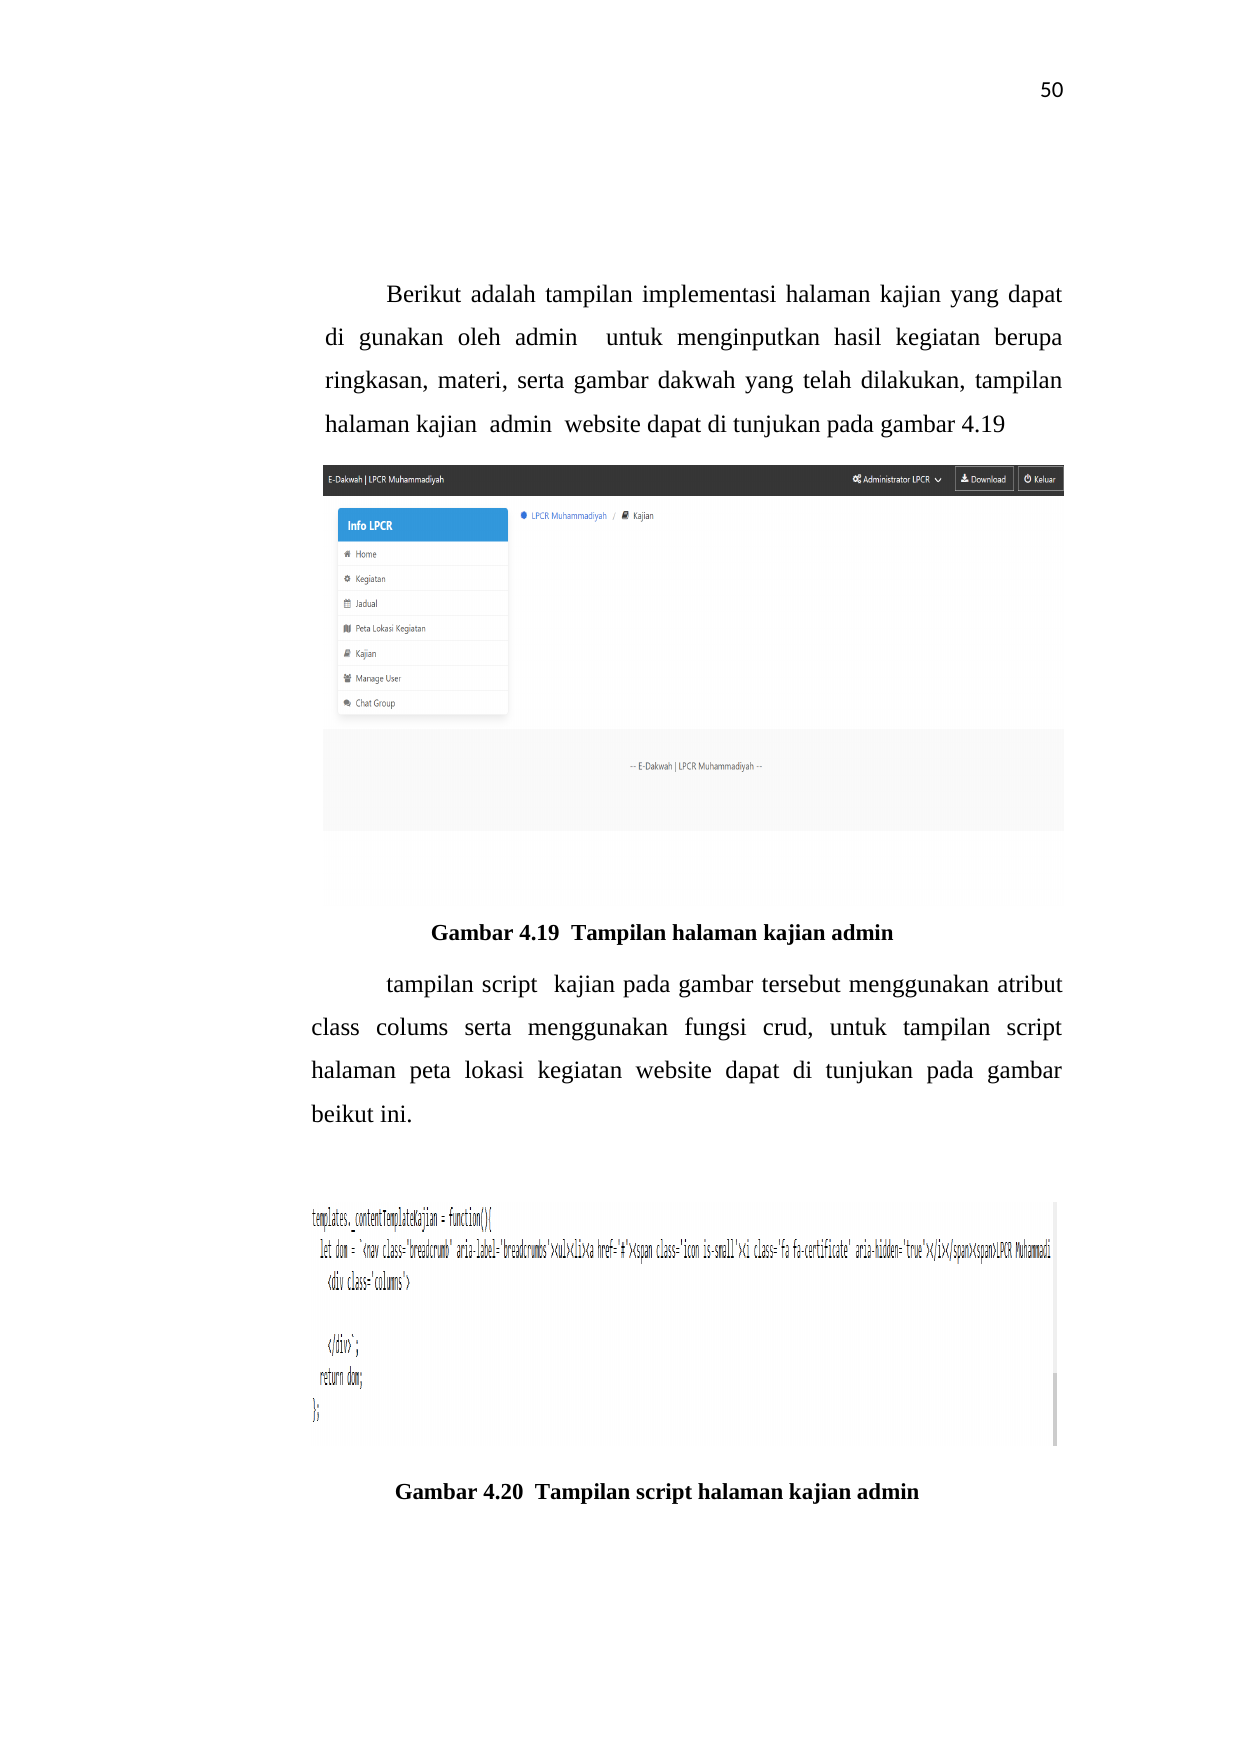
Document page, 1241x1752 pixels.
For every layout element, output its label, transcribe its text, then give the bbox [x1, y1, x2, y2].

text tampilan script kajian pada gambar tersebut menggunakan atribut class colums serta menggunakan fungsi crud, untuk tampilan script halaman peta lokasi kegiatan website dapat di tunjukan pada gambar beikut ini. [311, 969, 1063, 1127]
picture [323, 465, 1064, 906]
picture [311, 1202, 1057, 1446]
text Berikut adalah tampilan implementasi halaman kajian yang dapat di gunakan oleh admin untuk menginputkan hasil kegiatan berupa ringkasan, materi, serta gambar dakwah yang telah dilakukan, tampilan halaman kajian admin website dapat di tunjukan pada gambar 4.19 [325, 279, 1063, 437]
